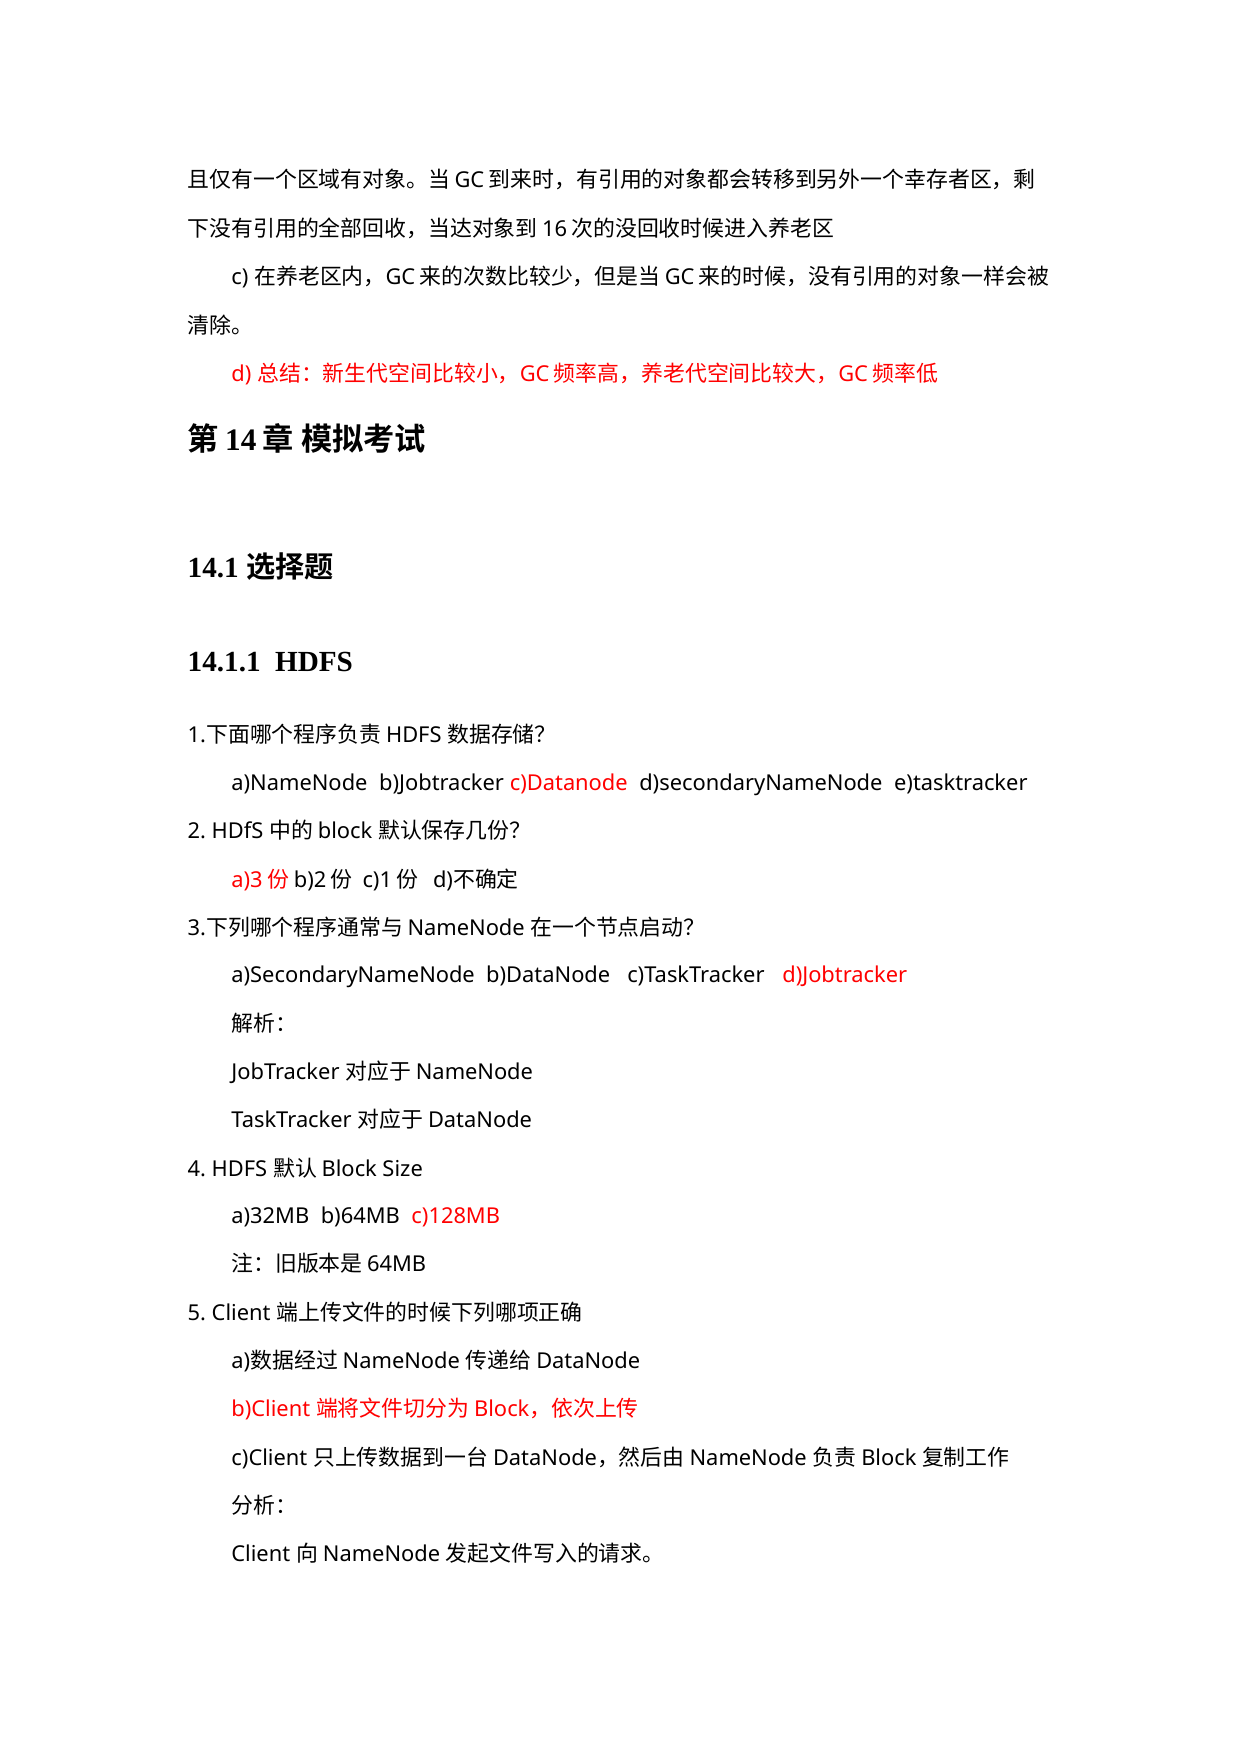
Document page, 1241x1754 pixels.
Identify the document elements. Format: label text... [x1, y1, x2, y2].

text a)3份 b)2份 c)1份 d)不确定 [187, 861, 1053, 894]
text a)数据经过 NameNode 传递给 DataNode [187, 1343, 1053, 1375]
subtitle 第14章 模拟考试 [187, 404, 1053, 469]
text c)Client 只上传数据到一台 DataNode，然后由 NameNode 负责 Block 复制工作 [187, 1439, 1053, 1472]
text 1.下面哪个程序负责 HDFS 数据存储？ [187, 717, 1053, 750]
text a)SecondaryNameNode b)DataNode c)TaskTracker d)Jobtracker [187, 958, 1053, 990]
text a)32MB b)64MB c)128MB [187, 1199, 1053, 1231]
text 2. HDfS 中的 block 默认保存几份？ [187, 813, 1053, 845]
text d) 总结：新生代空间比较小，GC频率高，养老代空间比较大，GC频率低 [187, 356, 1053, 389]
text 4. HDFS 默认 Block Size [187, 1150, 1053, 1183]
text 注：旧版本是64MB [187, 1246, 1053, 1278]
text 5. Client 端上传文件的时候下列哪项正确 [187, 1294, 1053, 1327]
text b)Client 端将文件切分为 Block，依次上传 [187, 1391, 1053, 1423]
text 解析： [187, 1005, 1053, 1038]
subtitle 14.1 选择题 [187, 533, 1053, 598]
text TaskTracker 对应于 DataNode [187, 1102, 1053, 1134]
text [187, 162, 1053, 243]
text 分析： [187, 1488, 1053, 1520]
text 3.下列哪个程序通常与NameNode 在一个节点启动？ [187, 909, 1053, 942]
text c) 在养老区内，GC来的次数比较少，但是当GC来的时候，没有引用的对象一样会被清除。 [187, 259, 1053, 340]
text a)NameNode b)Jobtracker c)Datanode d)secondaryNameNode e)tasktracker [187, 766, 1053, 798]
subtitle 14.1.1 HDFS [187, 628, 1053, 693]
text JobTracker 对应于 NameNode [187, 1054, 1053, 1086]
text Client 向 NameNode 发起文件写入的请求。 [187, 1536, 1053, 1568]
